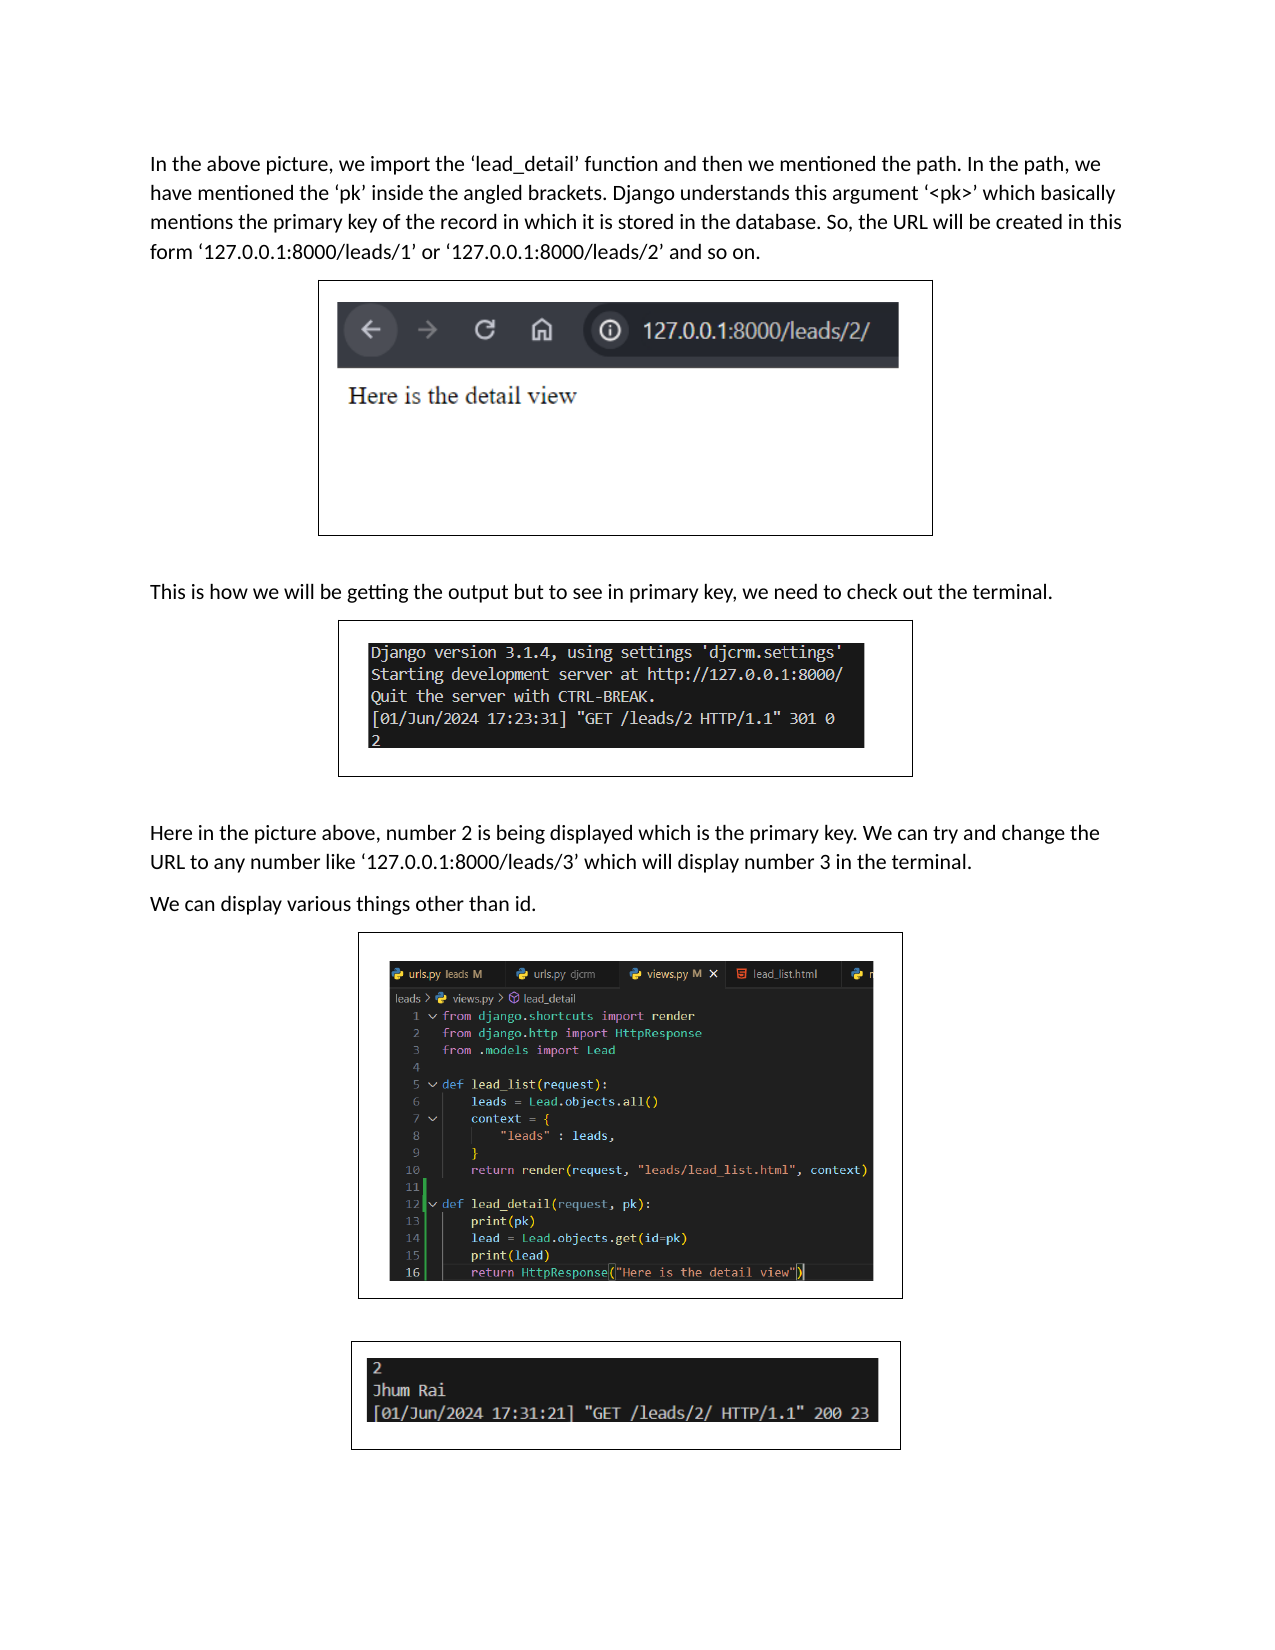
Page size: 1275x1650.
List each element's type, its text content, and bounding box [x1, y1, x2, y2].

table_header [359, 933, 902, 1298]
text This is how we will be getting the output but to see in primary key, we need to check out the terminal. [150, 578, 1125, 604]
table_header [339, 621, 912, 776]
text We can display various things other than id. [150, 890, 1125, 917]
picture [367, 643, 864, 747]
picture [388, 961, 874, 1281]
table_header [352, 1342, 900, 1449]
picture [366, 1358, 879, 1421]
text Here in the picture above, number 2 is being displayed which is the primary key. We can try and change the URL to any number like ‘127.0.0.1:8000/leads/3’ which will display number 3 in the terminal. [150, 819, 1125, 875]
table_header [319, 281, 932, 535]
text In the above picture, we import the ‘lead_detail’ function and then we mentioned the path. In the path, we have mentioned the ‘pk’ inside the angled brackets. Django understands this argument ‘<pk>’ which basically mentions the primary key of the record in which it is stored in the database. So, the URL will be created in this form ‘127.0.0.1:8000/leads/1’ or ‘127.0.0.1:8000/leads/2’ and so on. [150, 150, 1125, 264]
picture [336, 302, 898, 512]
